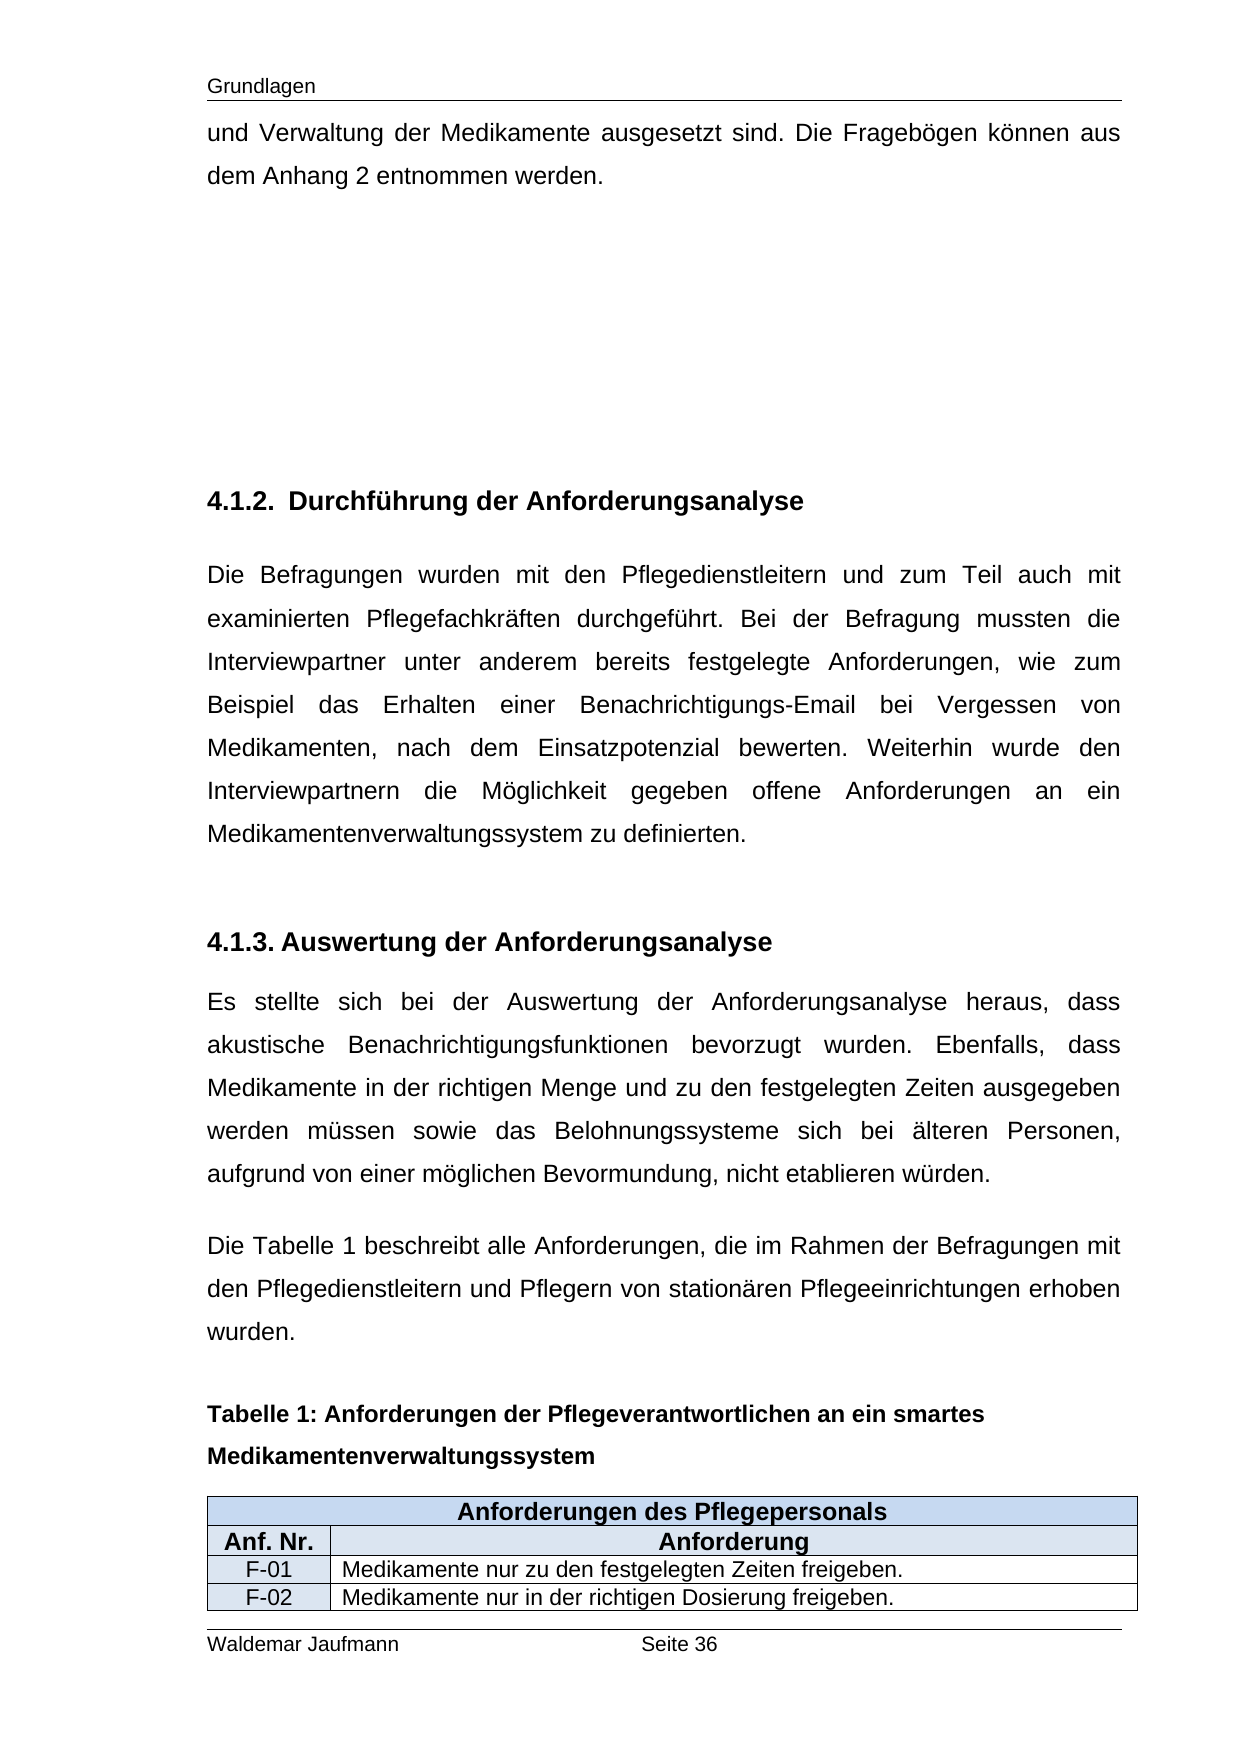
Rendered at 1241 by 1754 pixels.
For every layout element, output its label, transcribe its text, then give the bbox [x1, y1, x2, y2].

table_cell F-02 [208, 1584, 330, 1610]
table_cell Anf. Nr. [208, 1526, 330, 1555]
text Die Tabelle 1 beschreibt alle Anforderungen, die im Rahmen der Befragungen mit den Pflegedienstleitern und Pflegern von stationären Pflegeeinrichtungen erhoben wurden. [207, 1231, 1122, 1346]
table_cell Medikamente nur zu den festgelegten Zeiten freigeben. [331, 1556, 1137, 1583]
table_cell F-01 [208, 1556, 330, 1583]
text Es stellte sich bei der Auswertung der Anforderungsanalyse heraus, dass akustische Benachrichtigungsfunktionen bevorzugt wurden. Ebenfalls, dass Medikamente in der richtigen Menge und zu den festgelegten Zeiten ausgegeben werden müssen sowie das Belohnungssysteme sich bei älteren Personen, aufgrund von einer möglichen Bevormundung, nicht etablieren würden. [207, 987, 1122, 1188]
subtitle Durchführung der Anforderungsanalyse [207, 484, 1122, 517]
text Tabelle 1: Anforderungen der Pflegeverantwortlichen an ein smartes Medikamentenverwaltungssystem [207, 1400, 1122, 1469]
table_cell Medikamente nur in der richtigen Dosierung freigeben. [331, 1584, 1137, 1610]
text Die Befragungen wurden mit den Pflegedienstleitern und zum Teil auch mit examinierten Pflegefachkräften durchgeführt. Bei der Befragung mussten die Interviewpartner unter anderem bereits festgelegte Anforderungen, wie zum Beispiel das Erhalten einer Benachrichtigungs-Email bei Vergessen von Medikamenten, nach dem Einsatzpotenzial bewerten. Weiterhin wurde den Interviewpartnern die Möglichkeit gegeben offene Anforderungen an ein Medikamentenverwaltungssystem zu definierten. [207, 560, 1122, 848]
table_cell Anforderung [331, 1526, 1137, 1555]
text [207, 118, 1122, 190]
subtitle Auswertung der Anforderungsanalyse [207, 924, 1122, 958]
table_header Anforderungen des Pflegepersonals [208, 1497, 1137, 1525]
